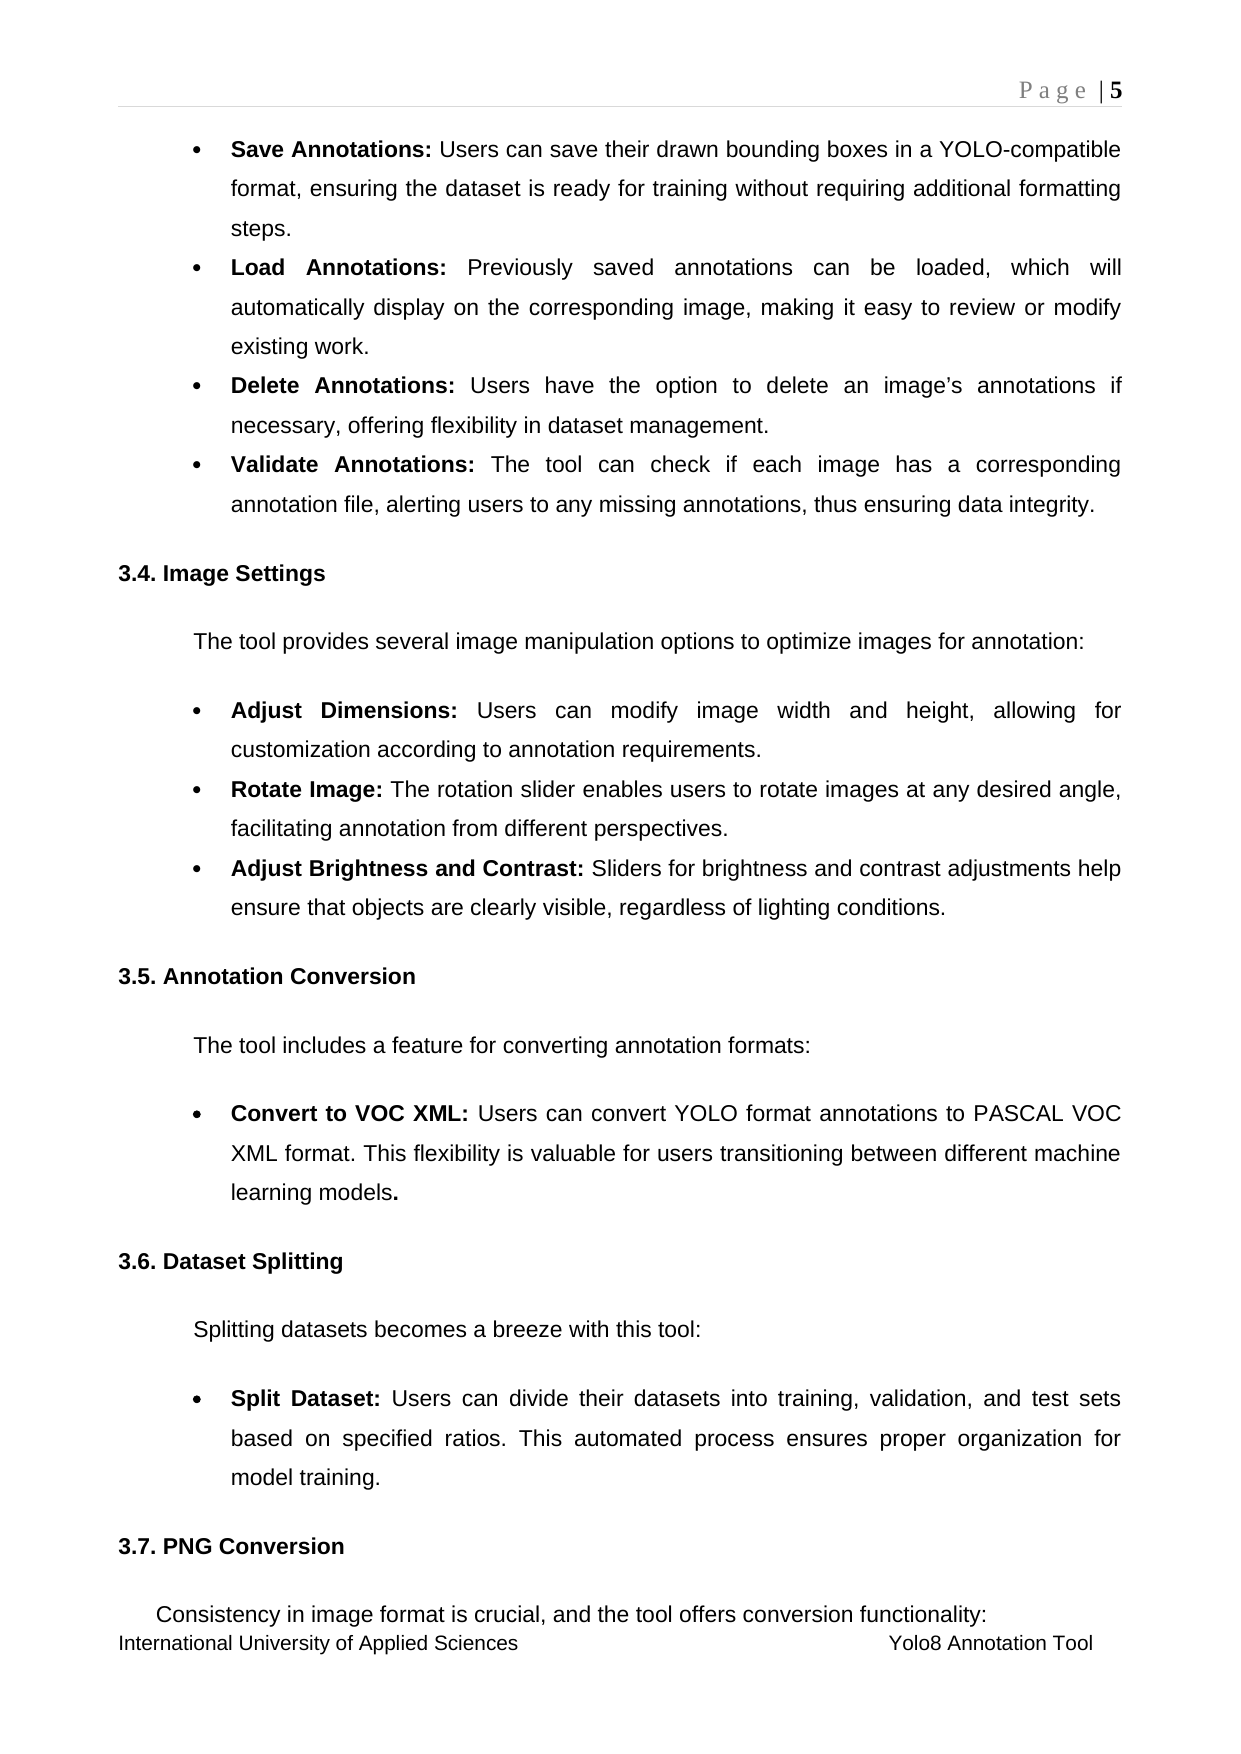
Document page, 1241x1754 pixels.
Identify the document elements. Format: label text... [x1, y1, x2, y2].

list Split Dataset: Users can divide their datasets into training, validation, and test sets based on specified ratios. This automated process ensures proper organization for model training. [193, 1385, 1122, 1490]
list Rotate Image: The rotation slider enables users to rotate images at any desired angle, facilitating annotation from different perspectives. [193, 776, 1122, 842]
list Load Annotations: Previously saved annotations can be loaded, which will automatically display on the corresponding image, making it easy to review or modify existing work. [193, 254, 1122, 359]
text Splitting datasets becomes a breeze with this tool: [193, 1316, 1122, 1343]
subtitle 3.6. Dataset Splitting [118, 1248, 1122, 1274]
list Adjust Brightness and Contrast: Sliders for brightness and contrast adjustments help ensure that objects are clearly visible, regardless of lighting conditions. [193, 855, 1122, 921]
list Delete Annotations: Users have the option to delete an image’s annotations if necessary, offering flexibility in dataset management. [193, 372, 1122, 438]
text The tool includes a feature for converting annotation formats: [118, 1032, 1122, 1058]
list Convert to VOC XML: Users can convert YOLO format annotations to PASCAL VOC XML format. This flexibility is valuable for users transitioning between different machine learning models. [193, 1100, 1122, 1206]
subtitle 3.7. PNG Conversion [118, 1533, 1122, 1559]
list Validate Annotations: The tool can check if each image has a corresponding annotation file, alerting users to any missing annotations, thus ensuring data integrity. [193, 451, 1122, 517]
list Adjust Dimensions: Users can modify image width and height, allowing for customization according to annotation requirements. [193, 697, 1122, 763]
text Consistency in image format is crucial, and the tool offers conversion functionality: [118, 1601, 1122, 1628]
subtitle 3.5. Annotation Conversion [118, 963, 1122, 989]
subtitle 3.4. Image Settings [118, 559, 1122, 586]
text The tool provides several image manipulation options to optimize images for annotation: [118, 628, 1122, 654]
list Save Annotations: Users can save their drawn bounding boxes in a YOLO-compatible format, ensuring the dataset is ready for training without requiring additional formatting steps. [193, 136, 1122, 241]
